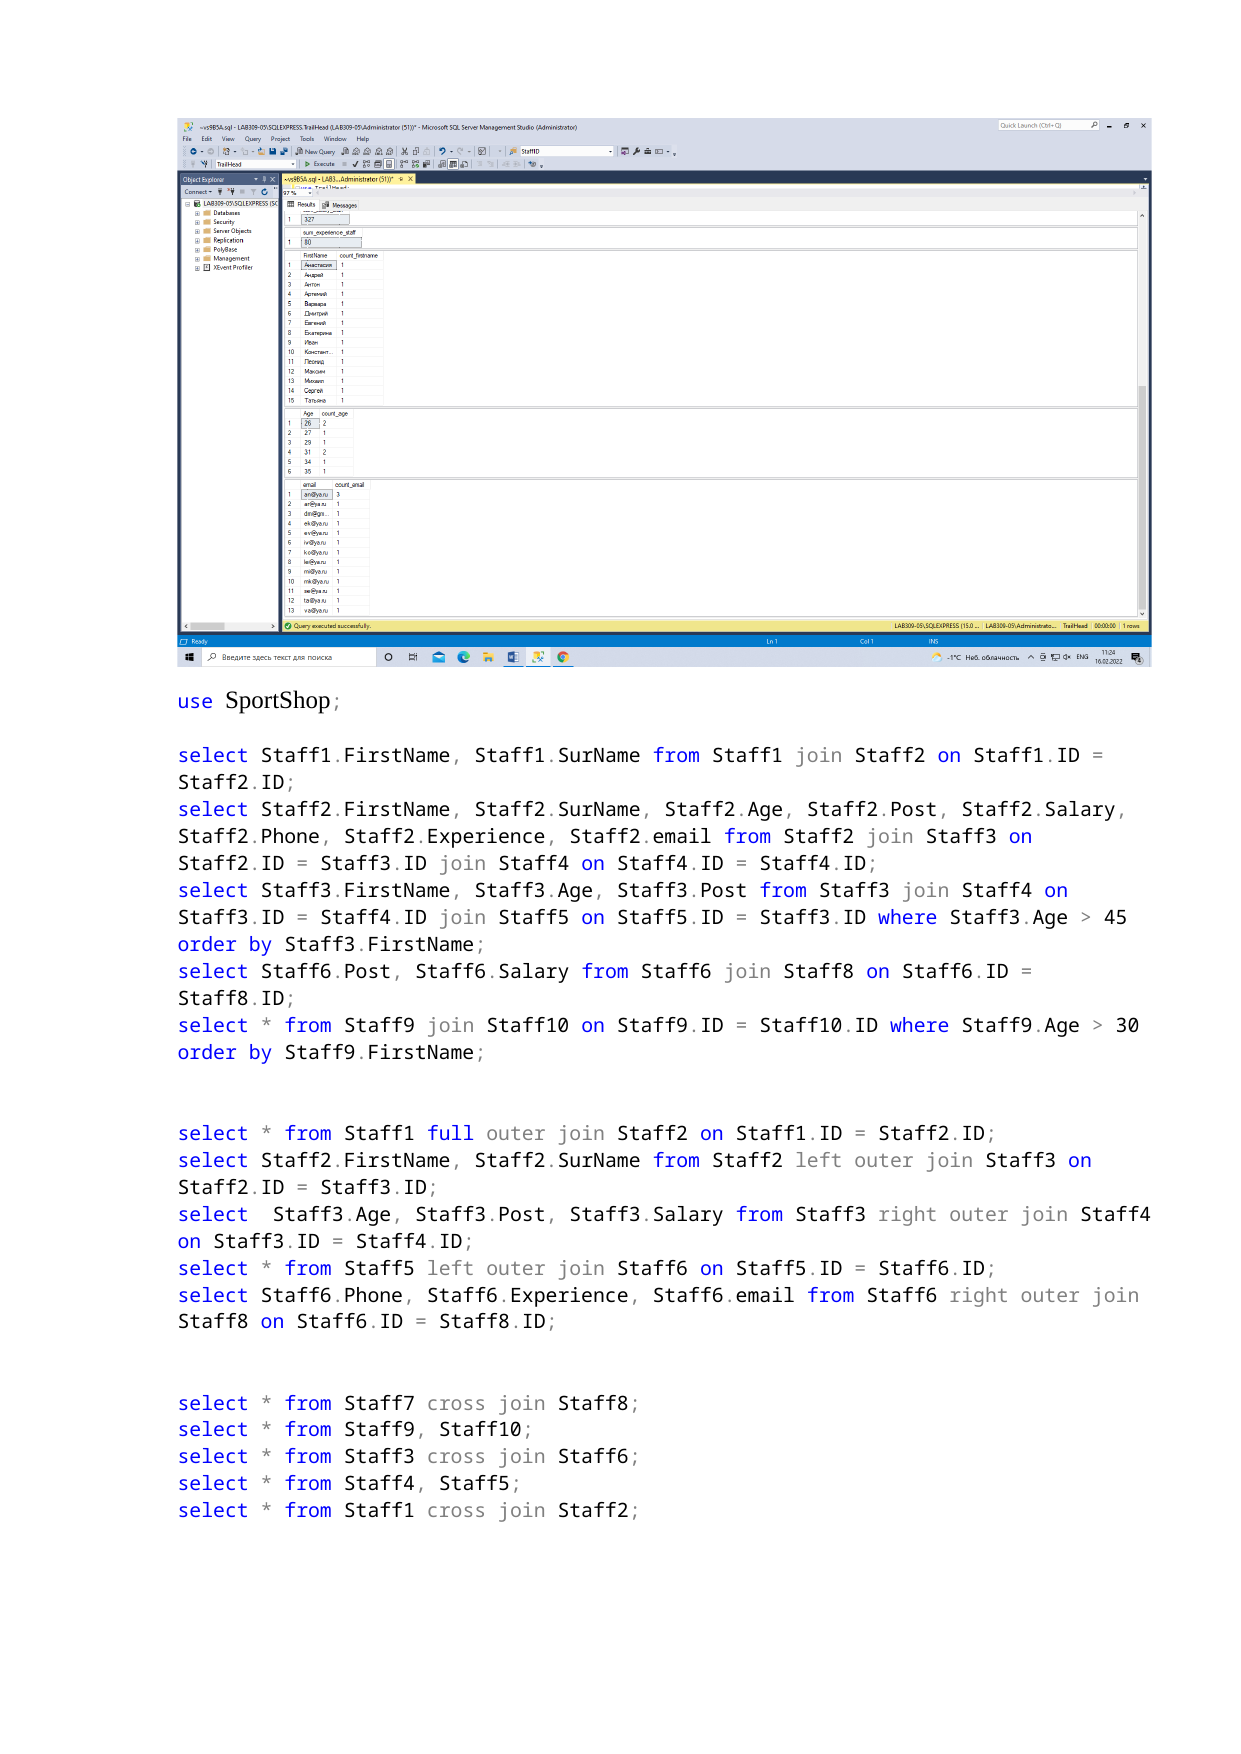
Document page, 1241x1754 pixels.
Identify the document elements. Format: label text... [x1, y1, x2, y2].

text select Staff2.FirstName, Staff2.SurName from Staff2 left outer join Staff3 on Staff2.ID = Staff3.ID; [177, 1146, 1152, 1200]
text select * from Staff9, Staff10; [177, 1416, 1152, 1443]
text select Staff3.Age, Staff3.Post, Staff3.Salary from Staff3 right outer join Staff4 on Staff3.ID = Staff4.ID; [177, 1200, 1152, 1254]
text select Staff1.FirstName, Staff1.SurName from Staff1 join Staff2 on Staff1.ID = Staff2.ID; [177, 741, 1152, 795]
text use SportShop; [177, 685, 1152, 714]
text select Staff6.Post, Staff6.Salary from Staff6 join Staff8 on Staff6.ID = Staff8.ID; [177, 957, 1152, 1011]
text select * from Staff7 cross join Staff8; [177, 1389, 1152, 1416]
text select * from Staff4, Staff5; [177, 1470, 1152, 1497]
text select * from Staff5 left outer join Staff6 on Staff5.ID = Staff6.ID; [177, 1254, 1152, 1281]
text select * from Staff1 full outer join Staff2 on Staff1.ID = Staff2.ID; [177, 1119, 1152, 1146]
text select * from Staff1 cross join Staff2; [177, 1497, 1152, 1524]
text select Staff2.FirstName, Staff2.SurName, Staff2.Age, Staff2.Post, Staff2.Salary, Staff2.Phone, Staff2.Еxperience, Staff2.email from Staff2 join Staff3 on Staff2.ID = Staff3.ID join Staff4 on Staff4.ID = Staff4.ID; [177, 795, 1152, 876]
text select Staff3.FirstName, Staff3.Age, Staff3.Post from Staff3 join Staff4 on Staff3.ID = Staff4.ID join Staff5 on Staff5.ID = Staff3.ID where Staff3.Age > 45 order by Staff3.FirstName; [177, 876, 1152, 957]
text select * from Staff9 join Staff10 on Staff9.ID = Staff10.ID where Staff9.Age > 30 order by Staff9.FirstName; [177, 1011, 1152, 1065]
picture [177, 118, 1152, 667]
text select * from Staff3 cross join Staff6; [177, 1443, 1152, 1470]
text select Staff6.Phone, Staff6.Еxperience, Staff6.email from Staff6 right outer join Staff8 on Staff6.ID = Staff8.ID; [177, 1281, 1152, 1335]
